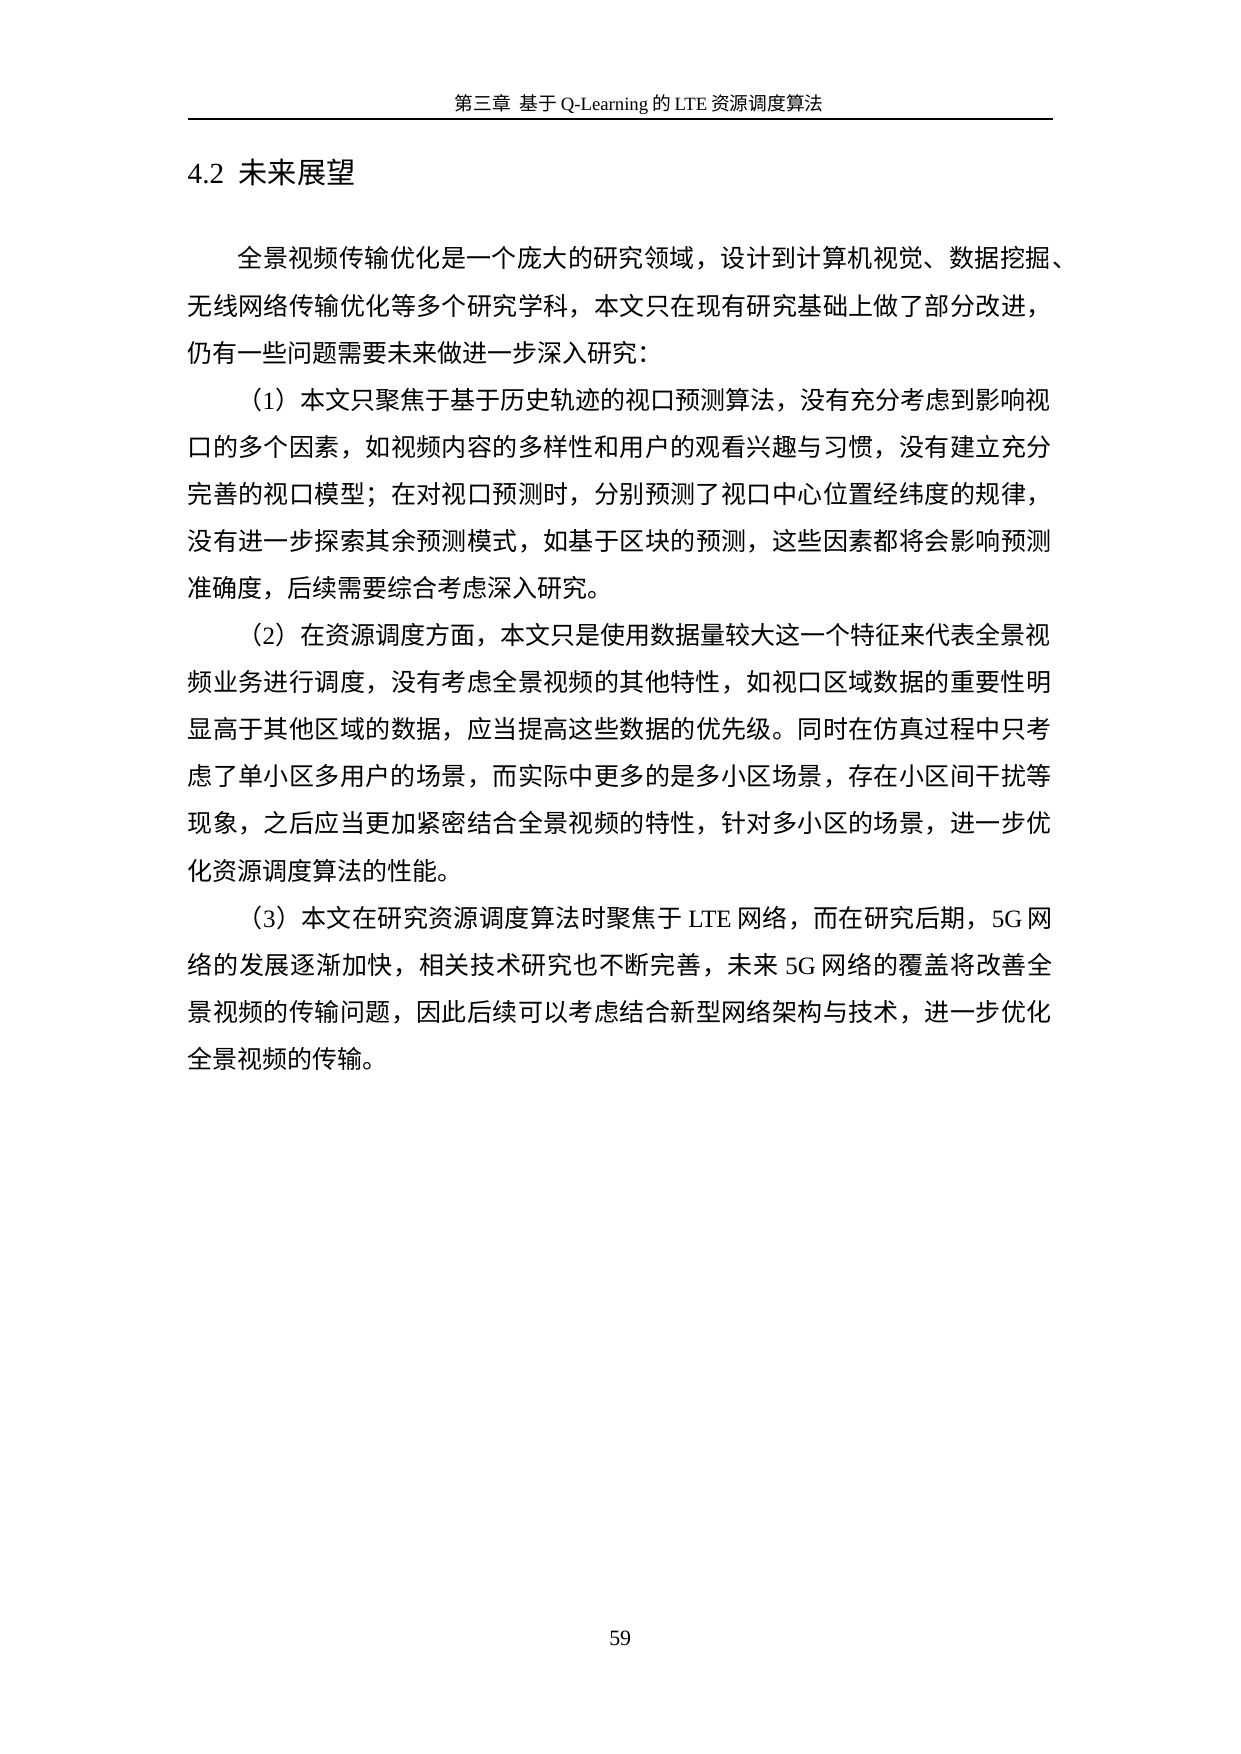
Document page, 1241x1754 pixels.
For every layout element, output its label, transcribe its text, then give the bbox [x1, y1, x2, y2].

text （1）本文只聚焦于基于历史轨迹的视口预测算法，没有充分考虑到影响视口的多个因素，如视频内容的多样性和用户的观看兴趣与习惯，没有建立充分完善的视口模型；在对视口预测时，分别预测了视口中心位置经纬度的规律，没有进一步探索其余预测模式，如基于区块的预测，这些因素都将会影响预测准确度，后续需要综合考虑深入研究。 [187, 380, 1053, 605]
title 4.2 未来展望 [187, 150, 1053, 192]
text （3）本文在研究资源调度算法时聚焦于LTE网络，而在研究后期，5G网络的发展逐渐加快，相关技术研究也不断完善，未来5G网络的覆盖将改善全景视频的传输问题，因此后续可以考虑结合新型网络架构与技术，进一步优化全景视频的传输。 [187, 898, 1053, 1076]
text （2）在资源调度方面，本文只是使用数据量较大这一个特征来代表全景视频业务进行调度，没有考虑全景视频的其他特性，如视口区域数据的重要性明显高于其他区域的数据，应当提高这些数据的优先级。同时在仿真过程中只考虑了单小区多用户的场景，而实际中更多的是多小区场景，存在小区间干扰等现象，之后应当更加紧密结合全景视频的特性，针对多小区的场景，进一步优化资源调度算法的性能。 [187, 616, 1053, 887]
text 全景视频传输优化是一个庞大的研究领域，设计到计算机视觉、数据挖掘、无线网络传输优化等多个研究学科，本文只在现有研究基础上做了部分改进，仍有一些问题需要未来做进一步深入研究： [187, 239, 1053, 369]
